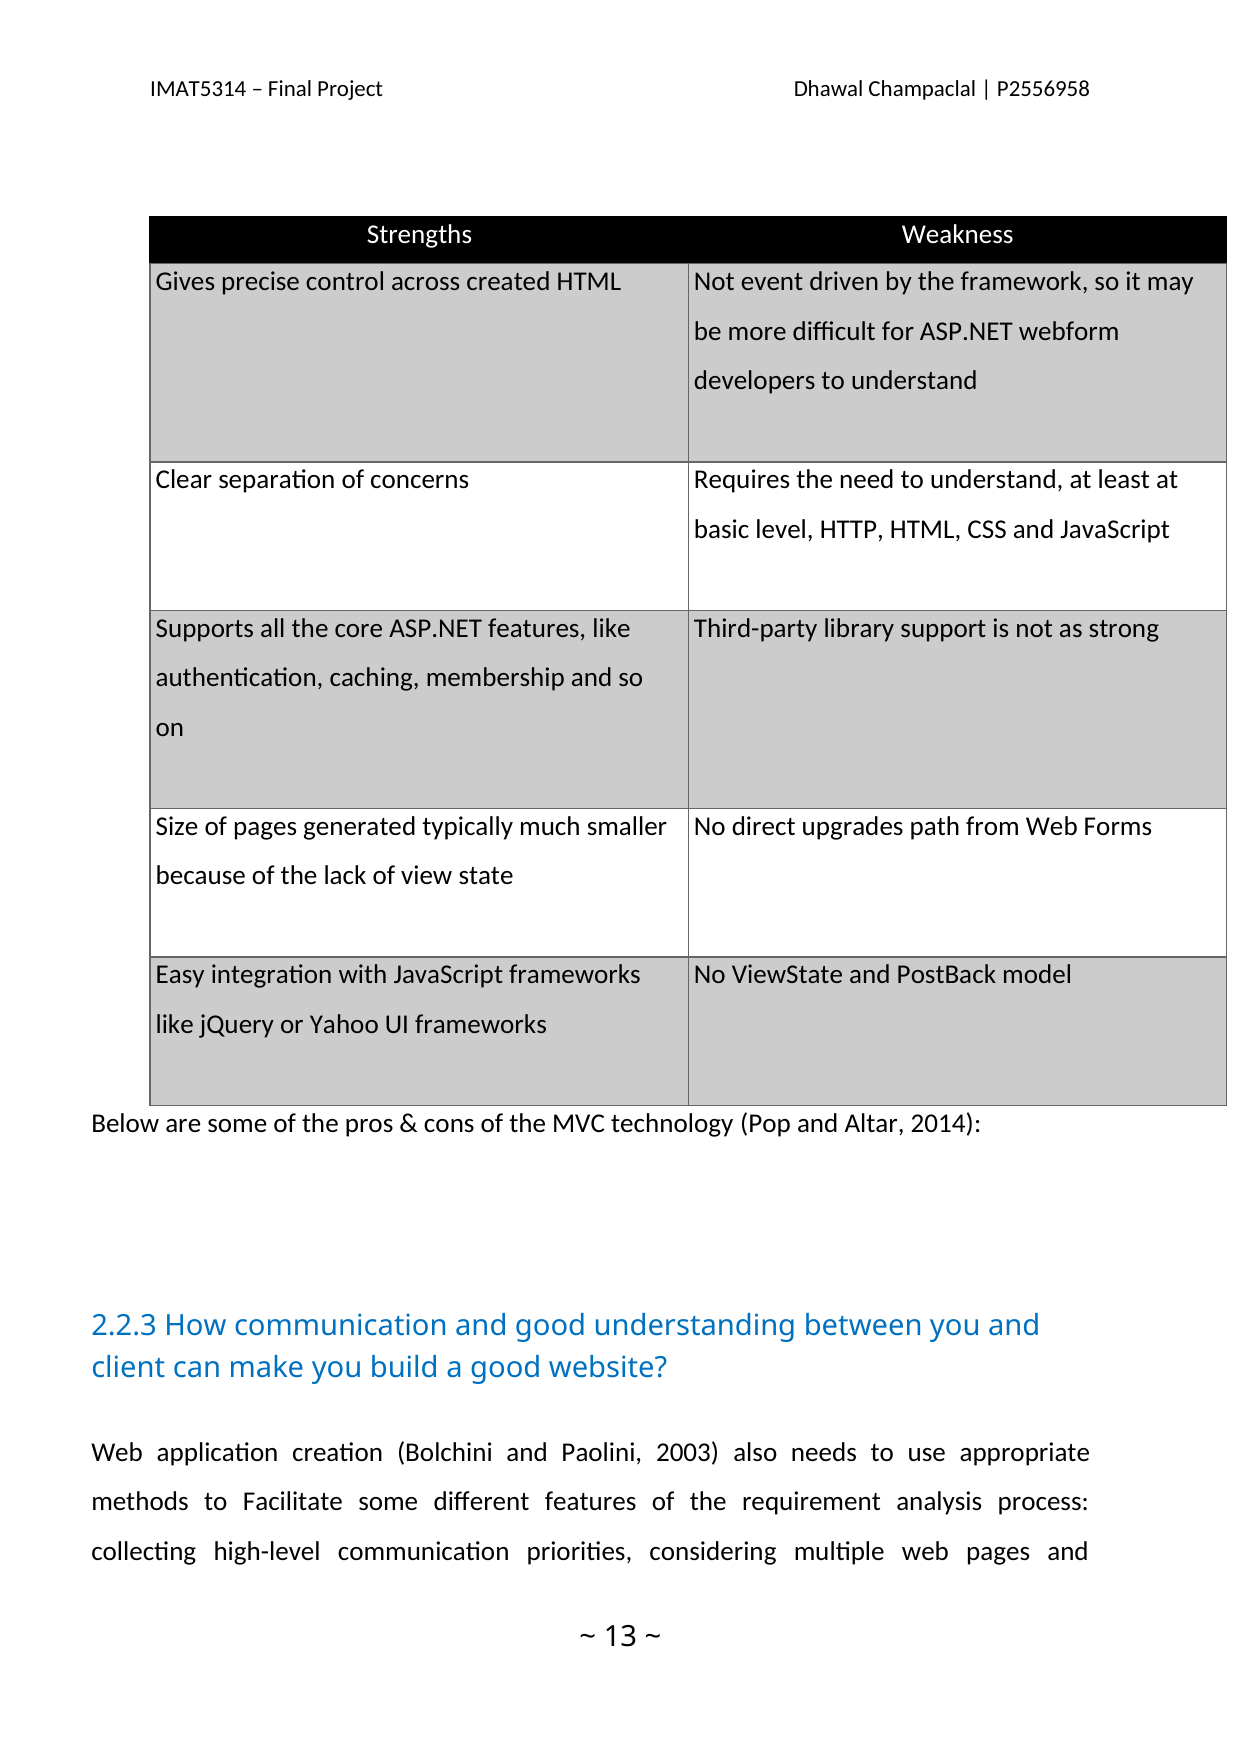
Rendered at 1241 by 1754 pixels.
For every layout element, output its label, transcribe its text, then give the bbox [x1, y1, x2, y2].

table_cell Not event driven by the framework, so it may be more difficult for ASP.NET webform developers to understand [689, 264, 1226, 461]
subtitle 2.2.3 How communication and good understanding between you and client can make you build a good website? [91, 1304, 1090, 1386]
table_cell No ViewState and PostBack model [689, 958, 1226, 1105]
text Below are some of the pros & cons of the MVC technology (Pop and Altar, 2014): [91, 1106, 1090, 1139]
table_cell Easy integration with JavaScript frameworks like jQuery or Yahoo UI frameworks [151, 958, 688, 1105]
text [91, 1435, 1090, 1567]
table_cell No direct upgrades path from Web Forms [689, 809, 1226, 956]
table_header Weakness [689, 217, 1226, 263]
table_cell Supports all the core ASP.NET features, like authentication, caching, membership and so on [151, 611, 688, 808]
table_cell Size of pages generated typically much smaller because of the lack of view state [151, 809, 688, 956]
table_cell Third-party library support is not as strong [689, 611, 1226, 808]
table_cell Gives precise control across created HTML [151, 264, 688, 461]
table_cell Requires the need to understand, at least at basic level, HTTP, HTML, CSS and JavaScript [689, 463, 1226, 610]
table_cell Clear separation of concerns [151, 463, 688, 610]
table_header Strengths [151, 217, 688, 263]
